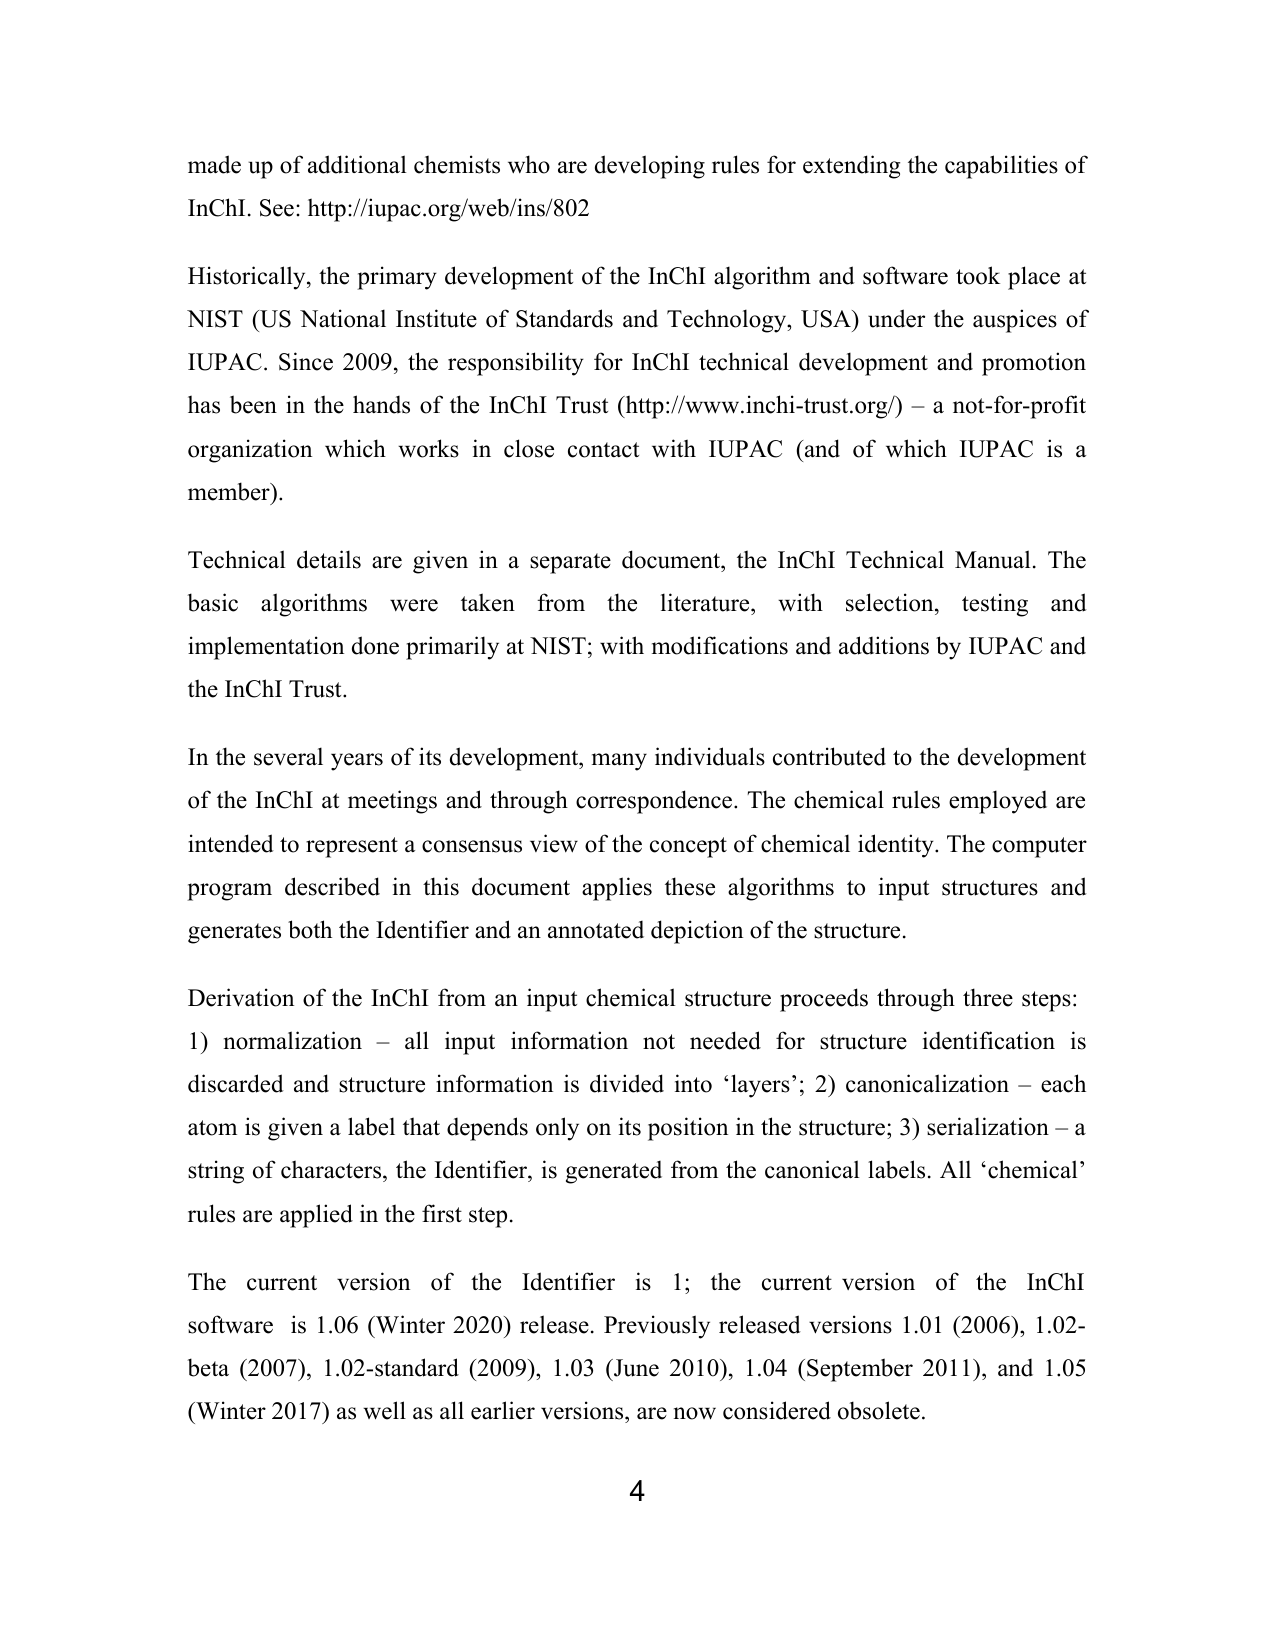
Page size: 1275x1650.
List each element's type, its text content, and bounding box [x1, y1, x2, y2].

text Derivation of the InChI from an input chemical structure proceeds through three steps: 1) normalization – all input information not needed for structure identification is discarded and structure information is divided into ‘layers’; 2) canonicalization – each atom is given a label that depends only on its position in the structure; 3) serialization – a string of characters, the Identifier, is generated from the canonical labels. All ‘chemical’ rules are applied in the first step. [187, 983, 1087, 1227]
text The current version of the Identifier is 1; the current version of the InChI software is 1.06 (Winter 2020) release. Previously released versions 1.01 (2006), 1.02-beta (2007), 1.02-standard (2009), 1.03 (June 2010), 1.04 (September 2011), and 1.05 (Winter 2017) as well as all earlier versions, are now considered obsolete. [187, 1267, 1087, 1425]
text Historically, the primary development of the InChI algorithm and software took place at NIST (US National Institute of Standards and Technology, USA) under the auspices of IUPAC. Since 2009, the responsibility for InChI technical development and promotion has been in the hands of the InChI Trust (http://www.inchi-trust.org/) – a not-for-profit organization which works in close contact with IUPAC (and of which IUPAC is a member). [187, 261, 1087, 506]
text Technical details are given in a separate document, the InChI Technical Manual. The basic algorithms were taken from the literature, with selection, testing and implementation done primarily at NIST; with modifications and additions by IUPAC and the InChI Trust. [187, 545, 1087, 703]
text In the several years of its development, many individuals contributed to the development of the InChI at meetings and through correspondence. The chemical rules employed are intended to represent a consensus view of the concept of chemical identity. The computer program described in this document applies these algorithms to input structures and generates both the Identifier and an annotated depiction of the structure. [187, 742, 1087, 944]
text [187, 150, 1087, 222]
